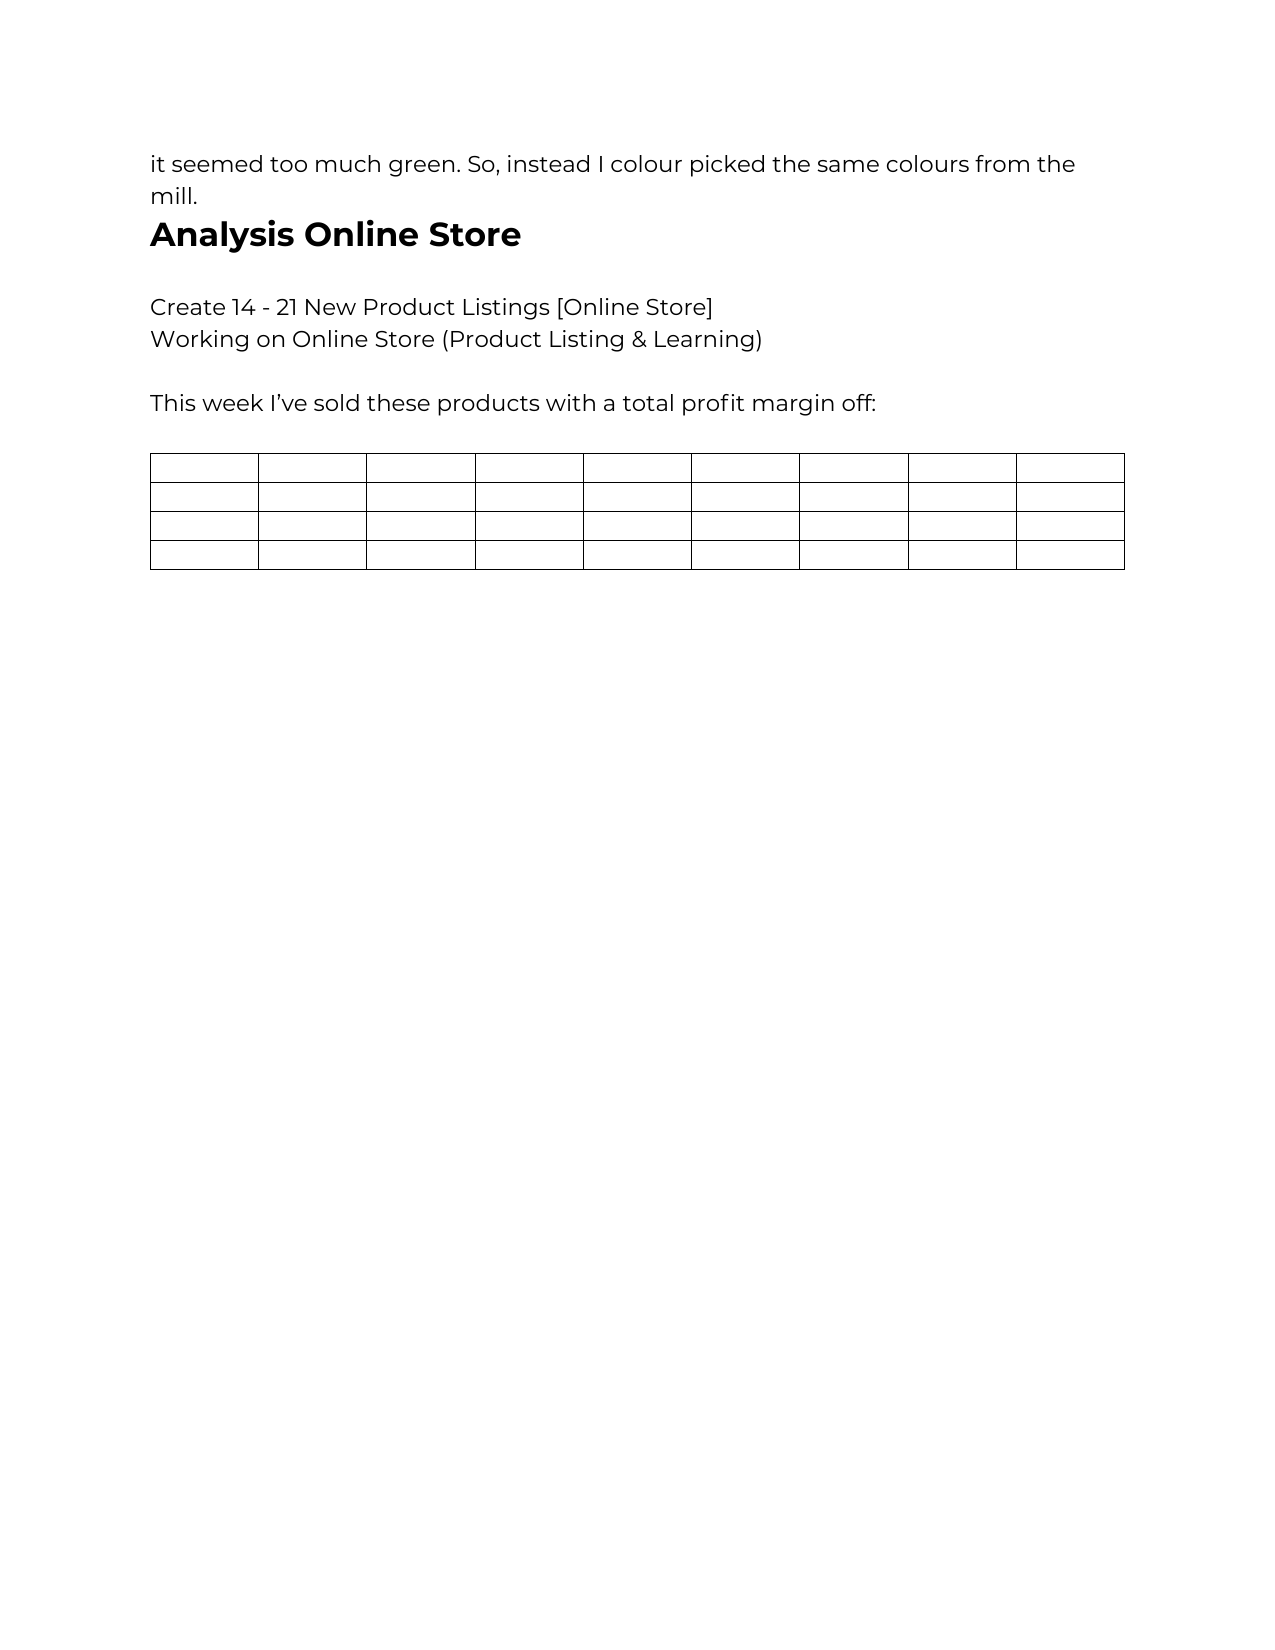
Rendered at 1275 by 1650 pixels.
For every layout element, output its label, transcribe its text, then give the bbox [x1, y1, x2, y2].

table_cell [259, 541, 366, 569]
table_cell [1017, 512, 1124, 540]
table_header [909, 454, 1016, 482]
table_header [692, 454, 799, 482]
table_cell [692, 541, 799, 569]
table_cell [259, 483, 366, 511]
table_header [800, 454, 908, 482]
table_header [151, 454, 258, 482]
table_cell [584, 483, 691, 511]
table_cell [800, 512, 908, 540]
table_cell [1017, 483, 1124, 511]
table_cell [151, 512, 258, 540]
table_header [367, 454, 475, 482]
table_cell [909, 541, 1016, 569]
table_cell [692, 512, 799, 540]
table_cell [151, 541, 258, 569]
table_cell [476, 541, 583, 569]
table_cell [476, 512, 583, 540]
table_cell [1017, 541, 1124, 569]
table_cell [584, 512, 691, 540]
table_header [476, 454, 583, 482]
text Create 14 - 21 New Product Listings [Online Store] [150, 293, 1125, 321]
table_cell [909, 512, 1016, 540]
table_cell [800, 483, 908, 511]
table_cell [151, 483, 258, 511]
table_cell [476, 483, 583, 511]
table_cell [367, 512, 475, 540]
table_header [1017, 454, 1124, 482]
table_header [259, 454, 366, 482]
table_cell [259, 512, 366, 540]
table_header [584, 454, 691, 482]
text This week I’ve sold these products with a total profit margin off: [150, 389, 1125, 417]
table_cell [584, 541, 691, 569]
table_cell [367, 483, 475, 511]
text Working on Online Store (Product Listing & Learning) [150, 325, 1125, 353]
text Analysis Online Store [150, 214, 1125, 255]
table_cell [909, 483, 1016, 511]
table_cell [692, 483, 799, 511]
table_cell [367, 541, 475, 569]
table_cell [800, 541, 908, 569]
